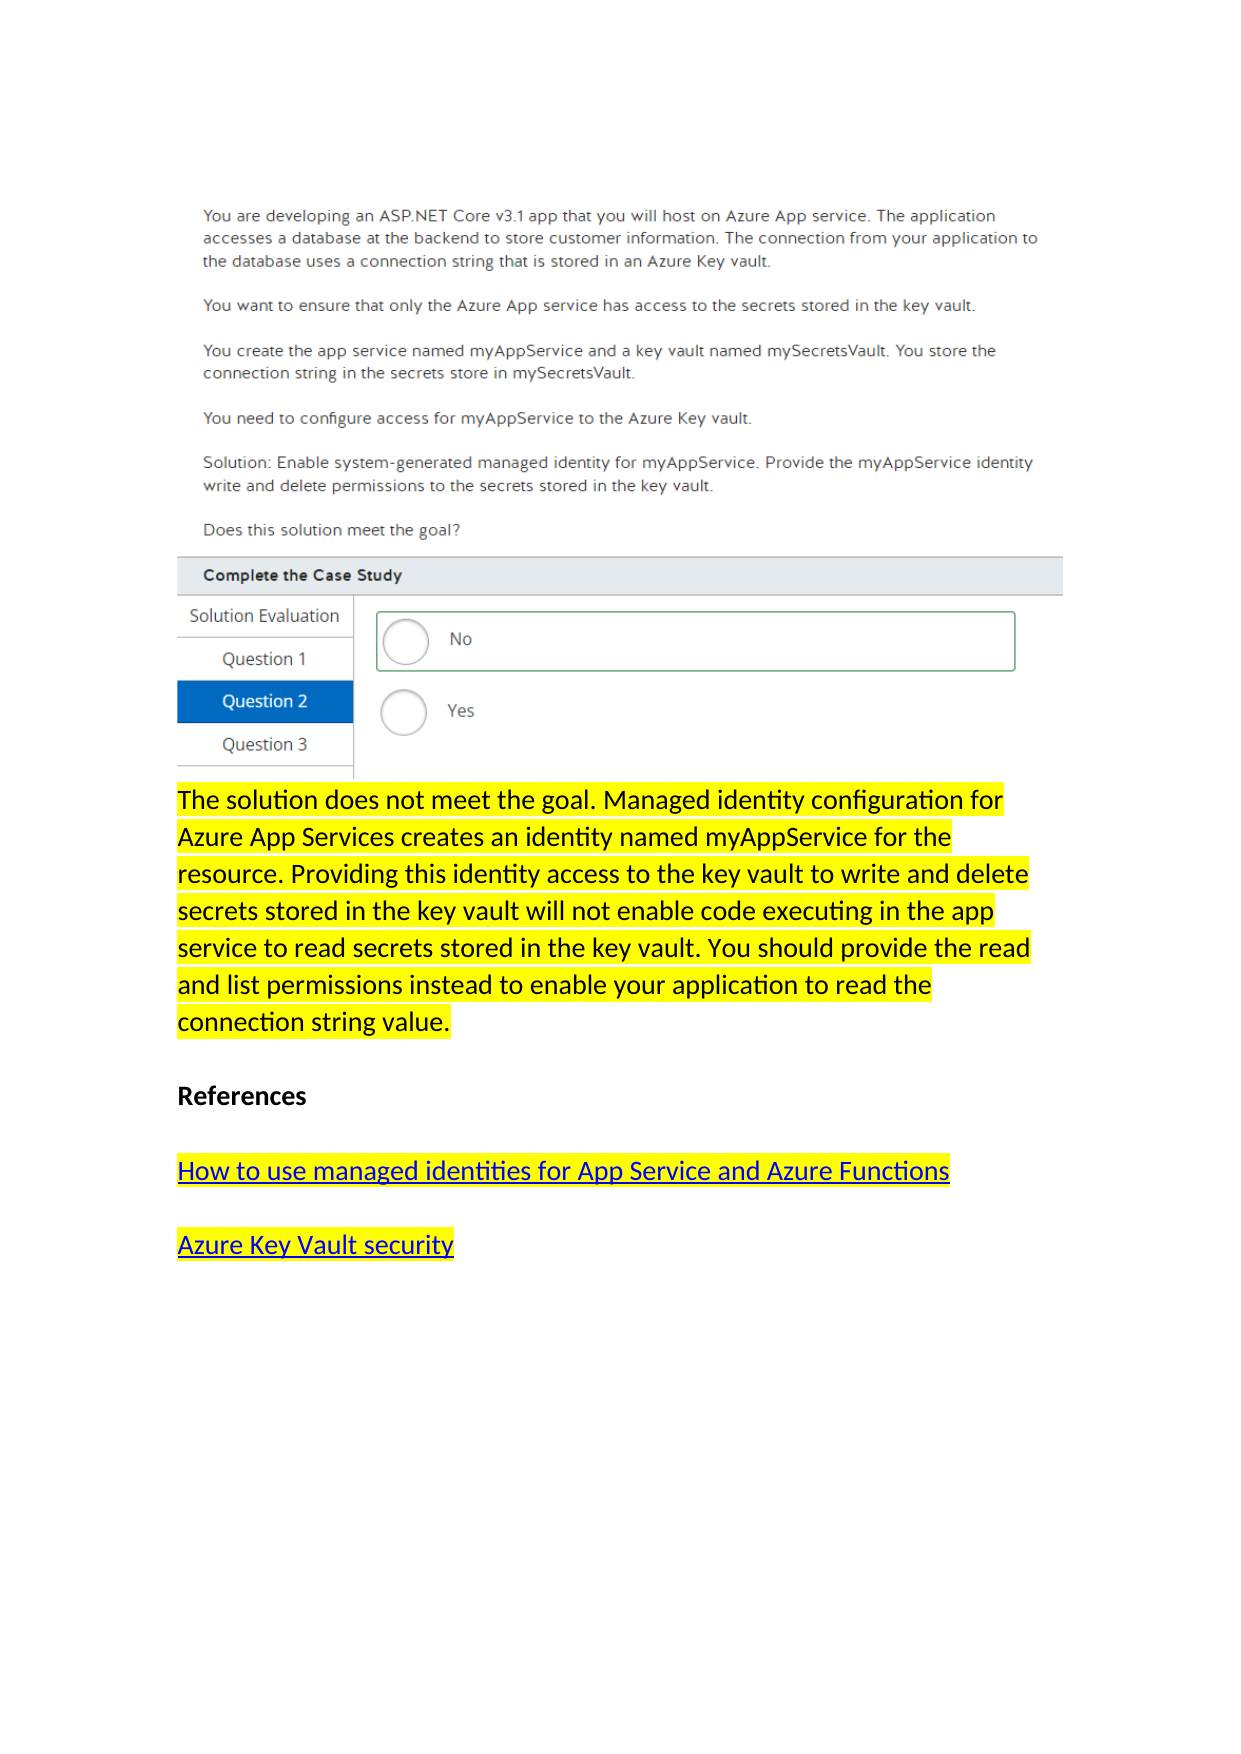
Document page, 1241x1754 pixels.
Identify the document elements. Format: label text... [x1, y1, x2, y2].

picture [177, 194, 1063, 779]
text The solution does not meet the goal. Managed identity configuration for Azure App Services creates an identity named myAppService for the resource. Providing this identity access to the key vault to write and delete secrets stored in the key vault will not enable code executing in the app service to read secrets stored in the key vault. You should provide the read and list permissions instead to enable your application to read the connection string value. References How to use managed identities for App Service and Azure Functions Azure Key Vault security [177, 779, 1063, 1261]
